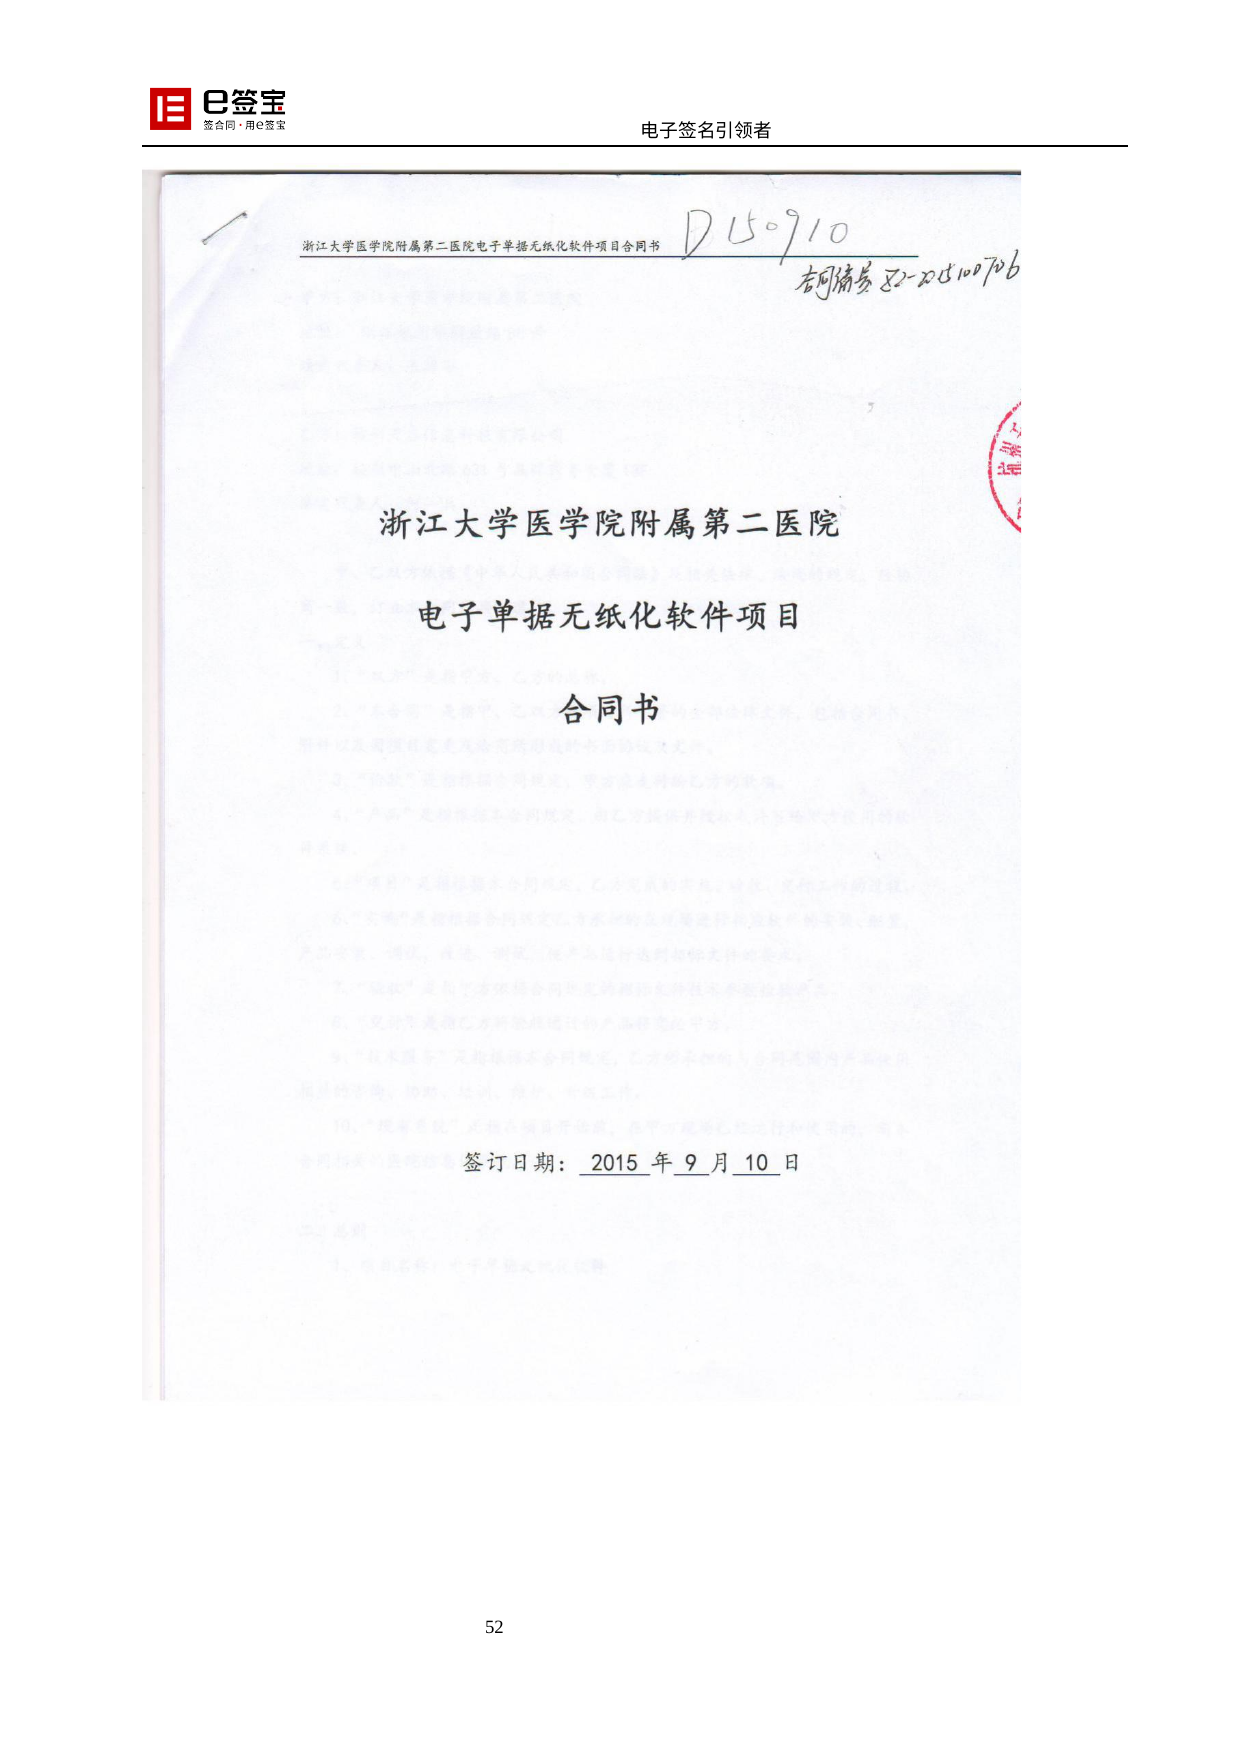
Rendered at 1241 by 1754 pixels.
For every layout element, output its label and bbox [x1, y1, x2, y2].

picture [142, 163, 1022, 1406]
picture [142, 81, 294, 138]
